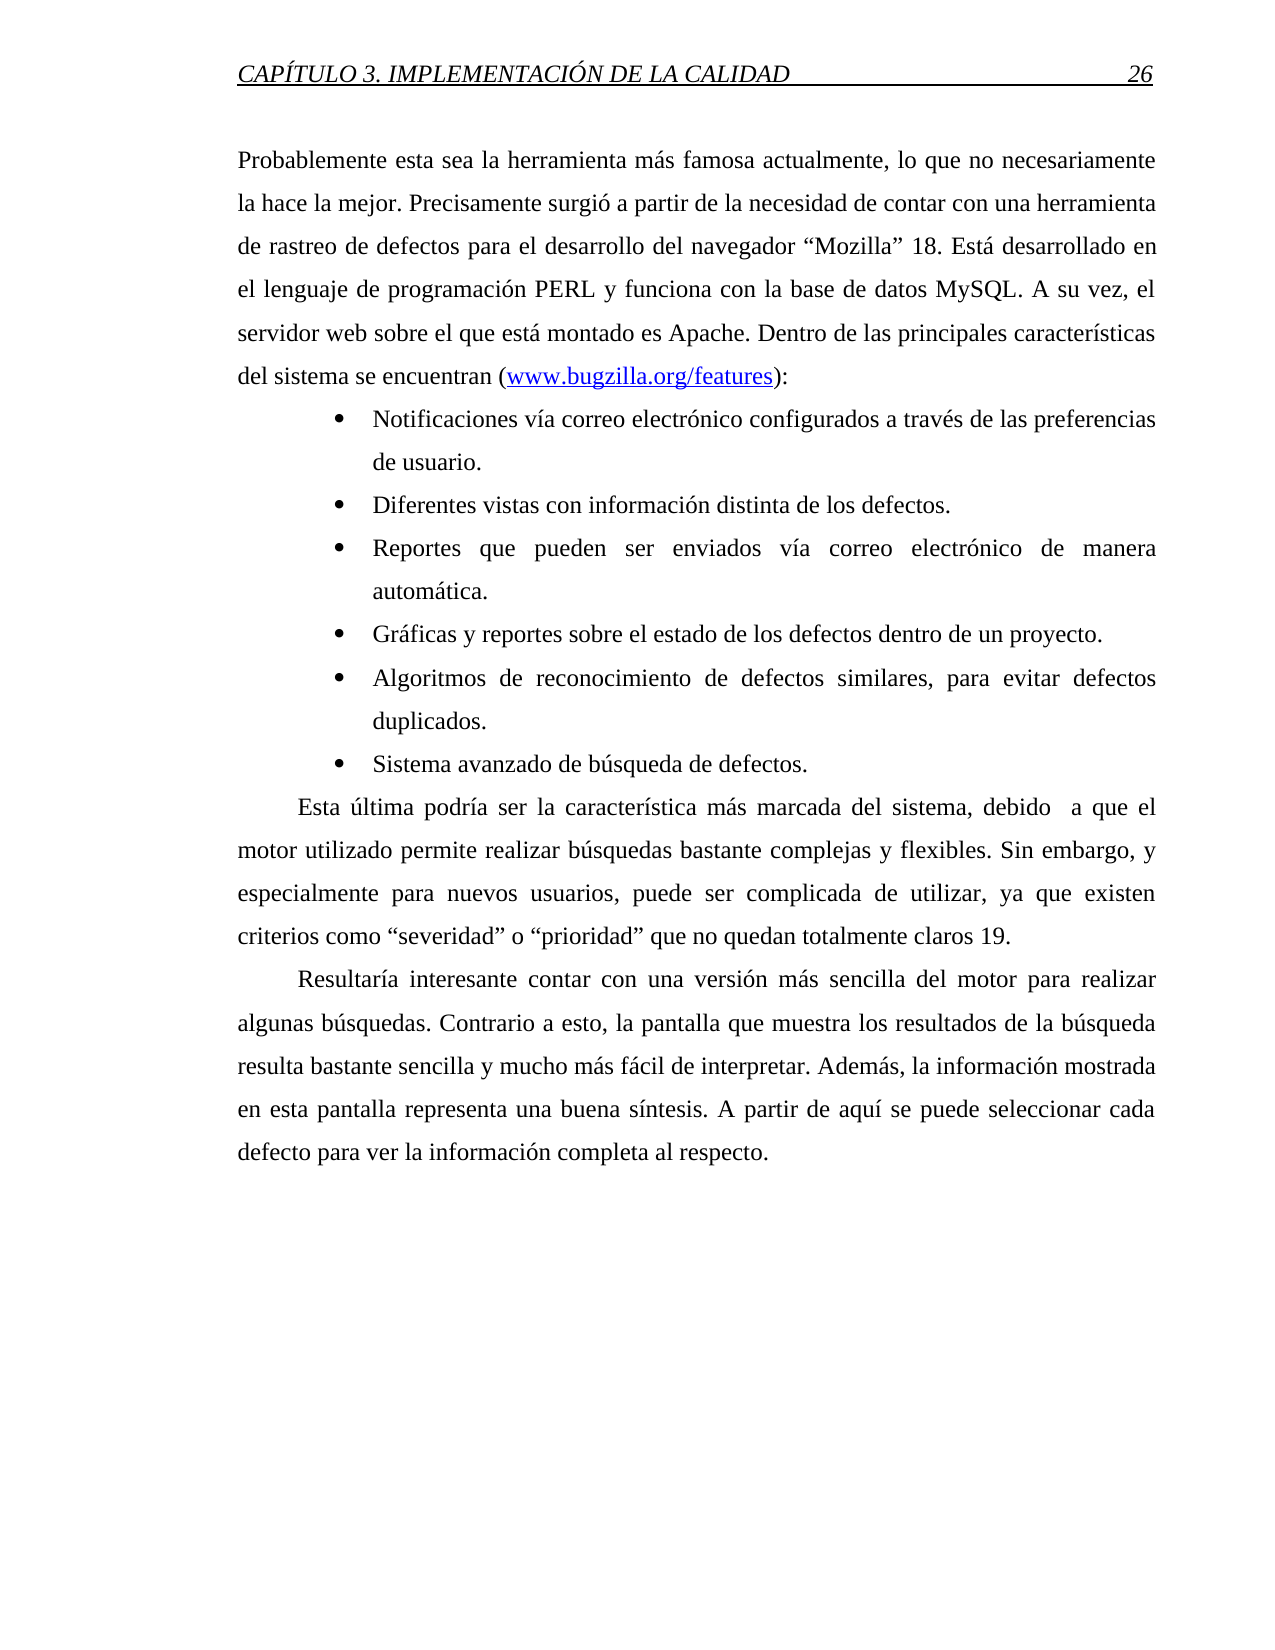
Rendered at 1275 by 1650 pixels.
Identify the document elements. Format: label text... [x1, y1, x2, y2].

list Diferentes vistas con información distinta de los defectos. [335, 490, 1157, 519]
text Esta última podría ser la característica más marcada del sistema, debido a que el motor utilizado permite realizar búsquedas bastante complejas y flexibles. Sin embargo, y especialmente para nuevos usuarios, puede ser complicada de utilizar, ya que existen criterios como “severidad” o “prioridad” que no quedan totalmente claros . [237, 792, 1157, 950]
list Notificaciones vía correo electrónico configurados a través de las preferencias de usuario. [335, 404, 1157, 476]
list Reportes que pueden ser enviados vía correo electrónico de manera automática. [335, 533, 1157, 605]
text Resultaría interesante contar con una versión más sencilla del motor para realizar algunas búsquedas. Contrario a esto, la pantalla que muestra los resultados de la búsqueda resulta bastante sencilla y mucho más fácil de interpretar. Además, la información mostrada en esta pantalla representa una buena síntesis. A partir de aquí se puede seleccionar cada defecto para ver la información completa al respecto. [237, 964, 1157, 1166]
list Sistema avanzado de búsqueda de defectos. [335, 749, 1157, 778]
text Probablemente esta sea la herramienta más famosa actualmente, lo que no necesariamente la hace la mejor. Precisamente surgió a partir de la necesidad de contar con una herramienta de rastreo de defectos para el desarrollo del navegador “Mozilla” . Está desarrollado en el lenguaje de programación PERL y funciona con la base de datos MySQL. A su vez, el servidor web sobre el que está montado es Apache. Dentro de las principales características del sistema se encuentran (www.bugzilla.org/features): [237, 145, 1157, 389]
list Algoritmos de reconocimiento de defectos similares, para evitar defectos duplicados. [335, 663, 1157, 734]
list Gráficas y reportes sobre el estado de los defectos dentro de un proyecto. [335, 619, 1157, 648]
